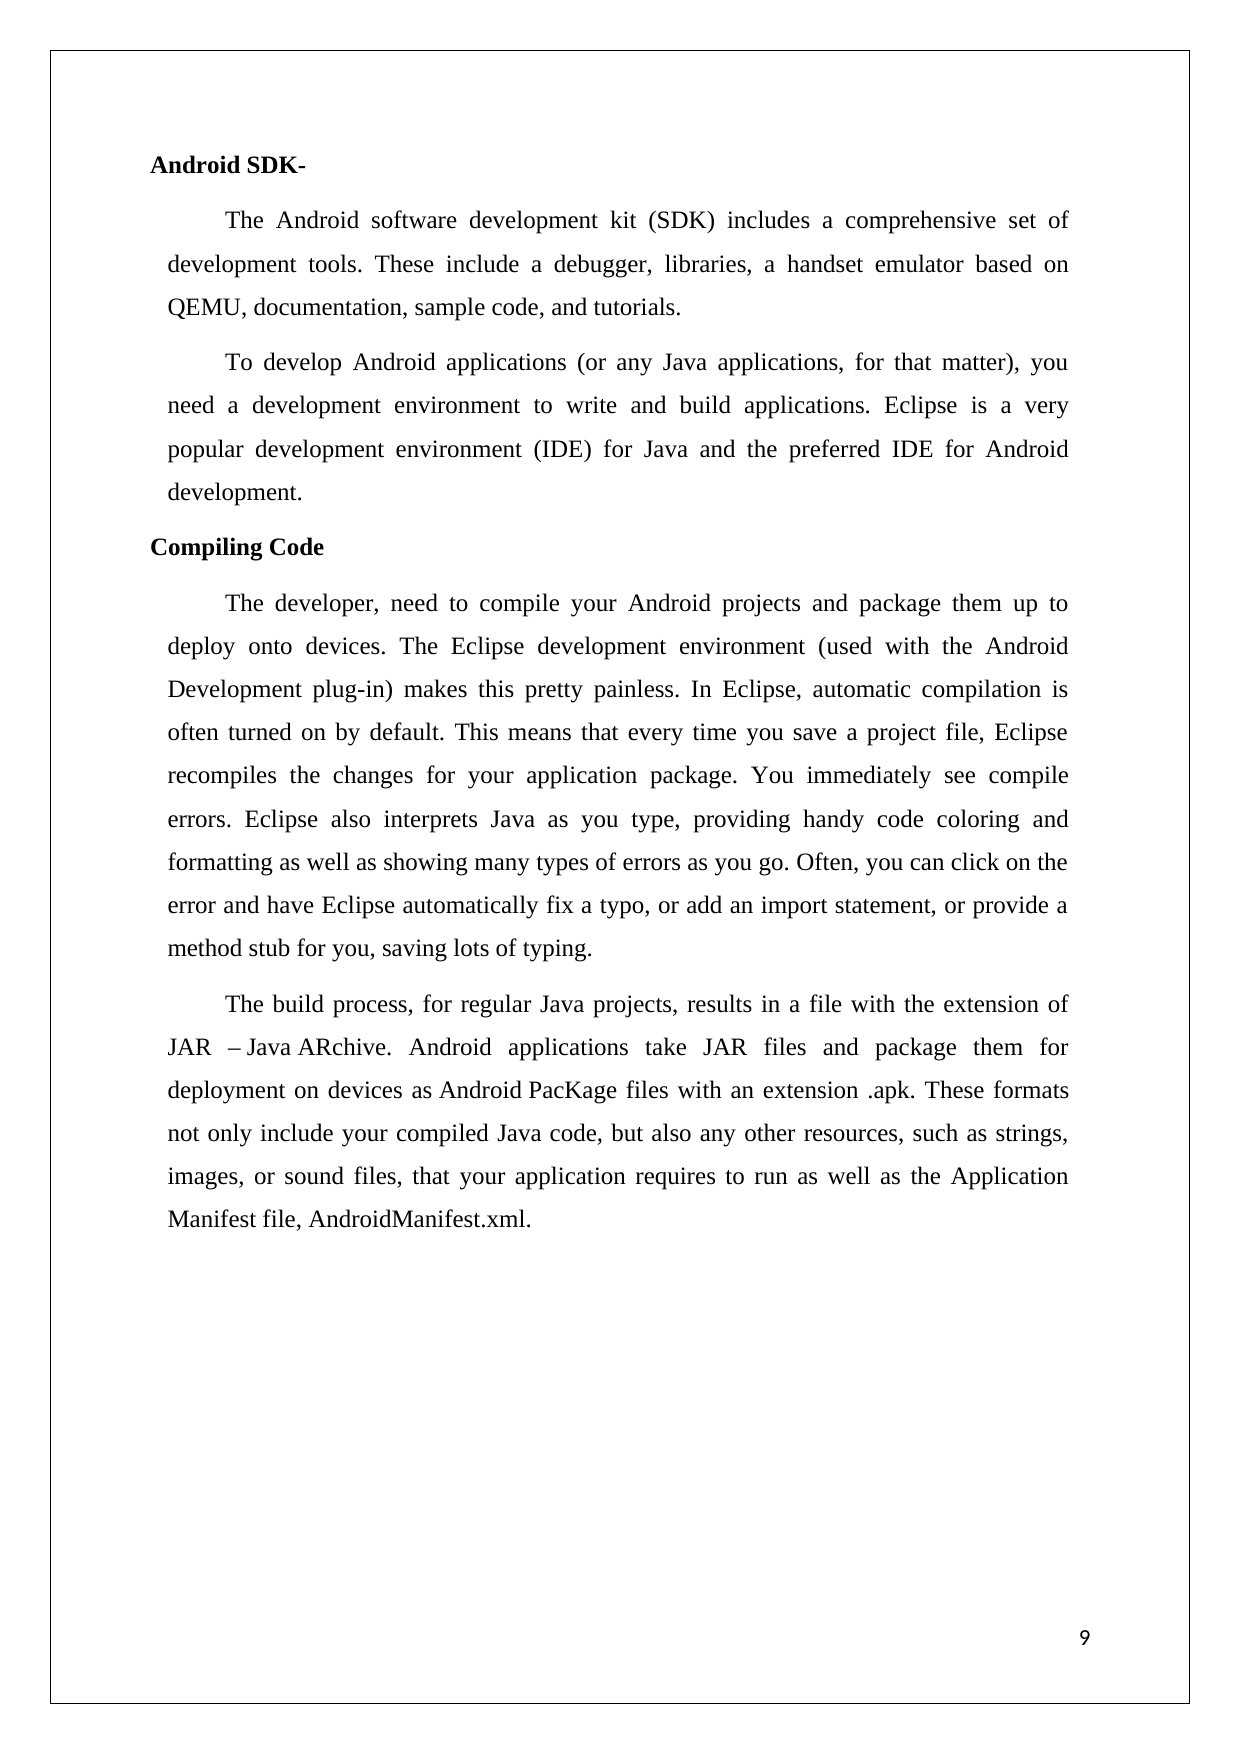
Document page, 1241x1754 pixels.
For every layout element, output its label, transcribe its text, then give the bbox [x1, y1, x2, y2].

text The developer, need to compile your Android projects and package them up to deploy onto devices. The Eclipse development environment (used with the Android Development plug-in) makes this pretty painless. In Eclipse, automatic compilation is often turned on by default. This means that every time you save a project file, Eclipse recompiles the changes for your application package. You immediately see compile errors. Eclipse also interprets Java as you type, providing handy code coloring and formatting as well as showing many types of errors as you go. Often, you can click on the error and have Eclipse automatically fix a typo, or add an import statement, or provide a method stub for you, saving lots of typing. [167, 588, 1069, 962]
text Compiling Code [150, 532, 1069, 561]
text Android SDK- [150, 150, 1069, 179]
text The build process, for regular Java projects, results in a file with the extension of JAR – Java ARchive. Android applications take JAR files and package them for deployment on devices as Android PacKage files with an extension .apk. These formats not only include your compiled Java code, but also any other resources, such as strings, images, or sound files, that your application requires to run as well as the Application Manifest file, AndroidManifest.xml. [167, 989, 1069, 1233]
text To develop Android applications (or any Java applications, for that matter), you need a development environment to write and build applications. Eclipse is a very popular development environment (IDE) for Java and the preferred IDE for Android development. [167, 347, 1069, 506]
text The Android software development kit (SDK) includes a comprehensive set of development tools. These include a debugger, libraries, a handset emulator based on QEMU, documentation, sample code, and tutorials. [167, 206, 1069, 321]
